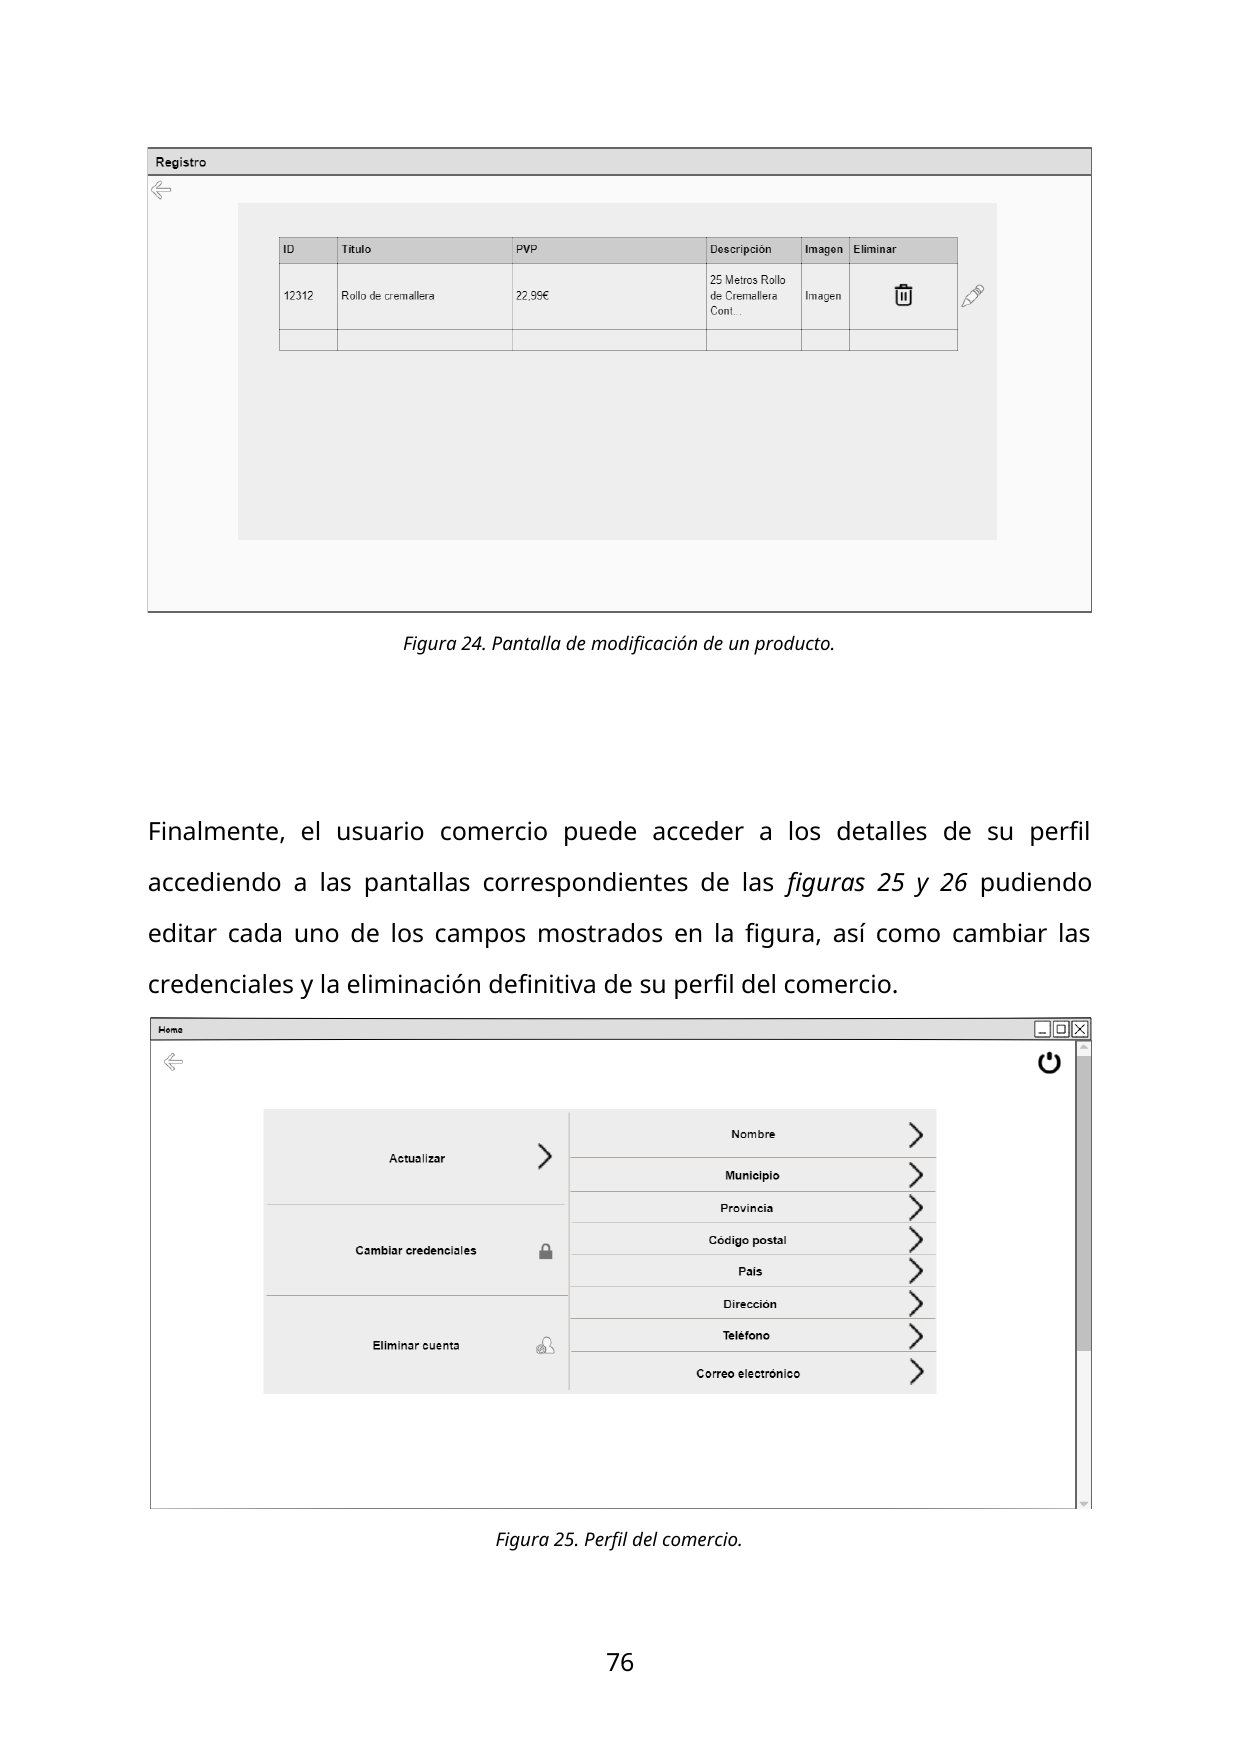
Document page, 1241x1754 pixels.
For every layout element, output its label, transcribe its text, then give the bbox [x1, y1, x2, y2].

text Figura 24. Pantalla de modificación de un producto. [148, 631, 1092, 656]
picture [147, 147, 1092, 614]
picture [147, 1017, 1092, 1509]
text Figura 25. Perfil del comercio. [148, 1526, 1092, 1551]
text Finalmente, el usuario comercio puede acceder a los detalles de su perfil accediendo a las pantallas correspondientes de las figuras 25 y 26 pudiendo editar cada uno de los campos mostrados en la figura, así como cambiar las credenciales y la eliminación definitiva de su perfil del comercio. [148, 813, 1092, 1000]
